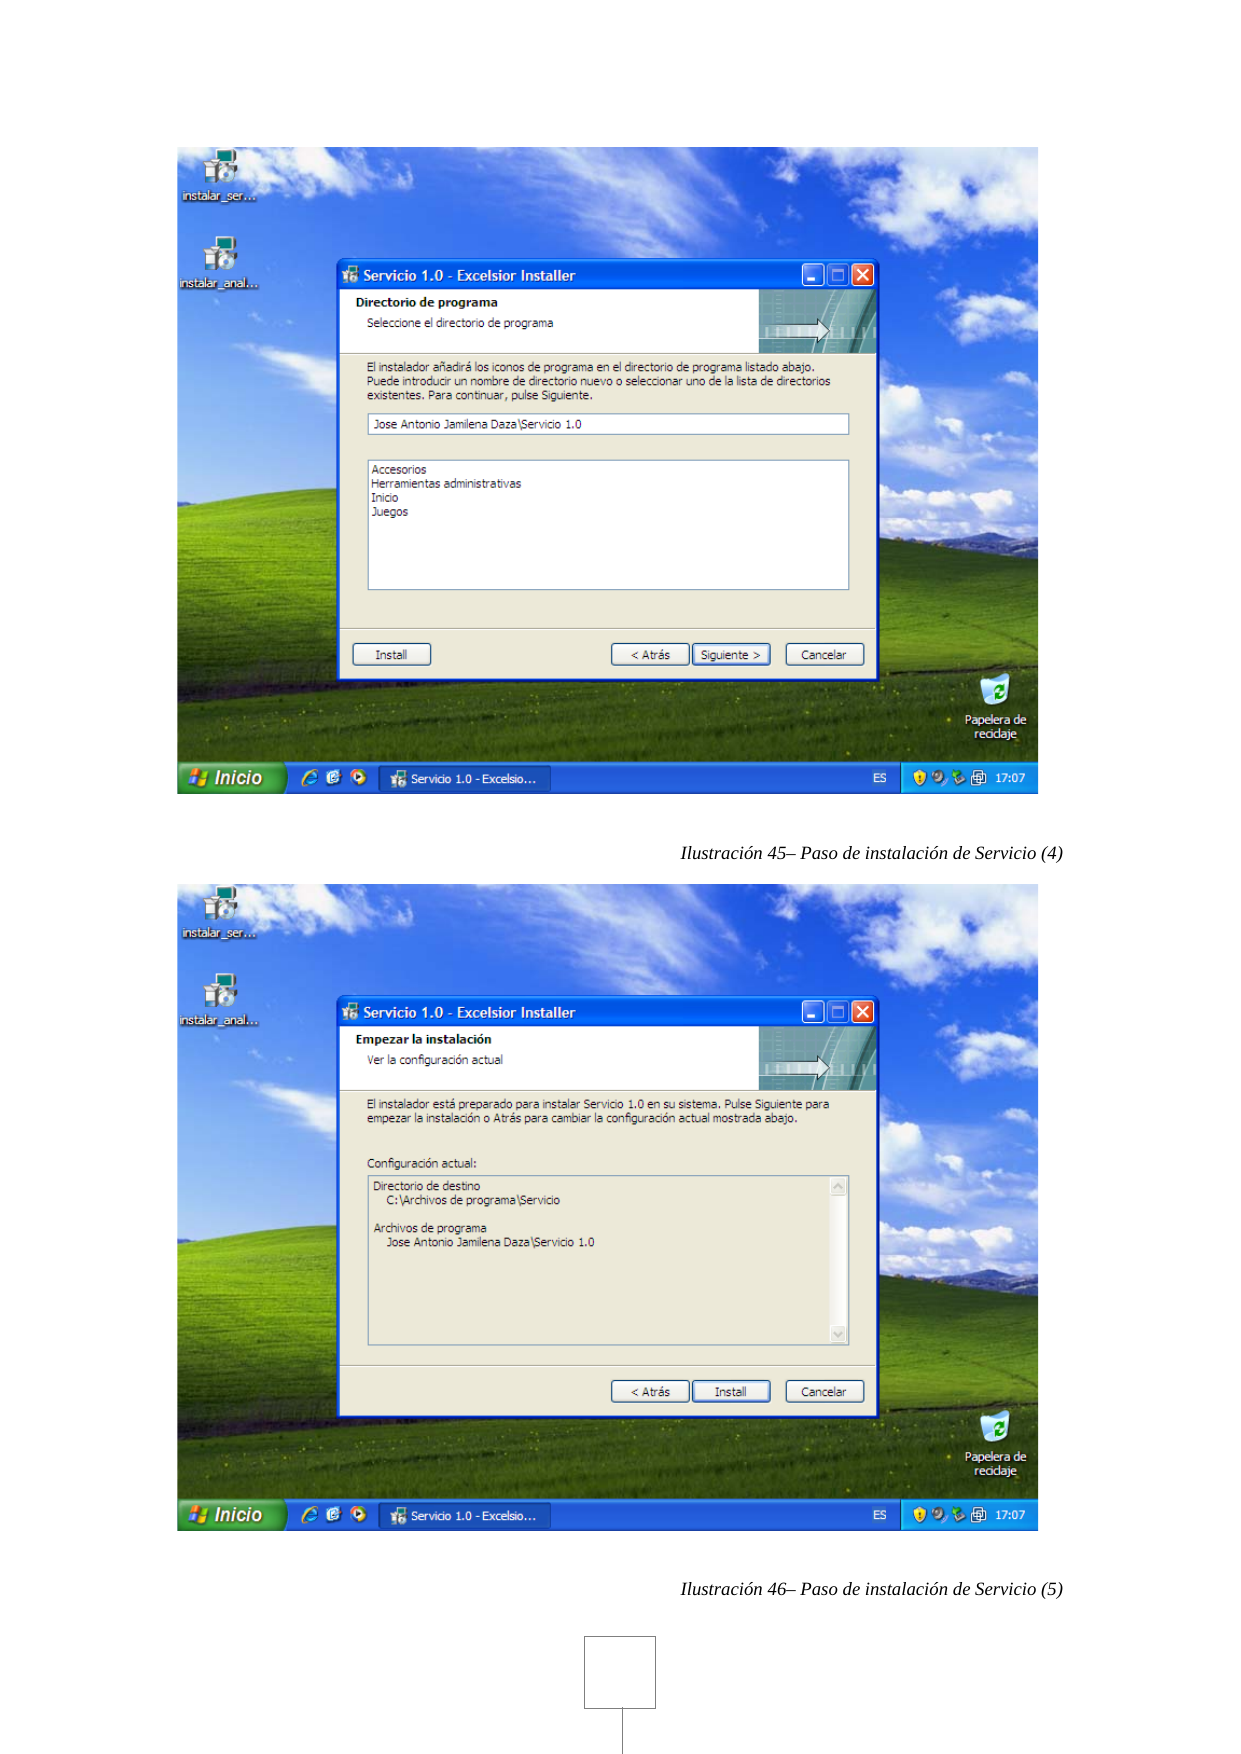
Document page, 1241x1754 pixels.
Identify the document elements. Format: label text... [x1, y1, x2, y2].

picture [177, 884, 1039, 1531]
picture [177, 147, 1039, 794]
